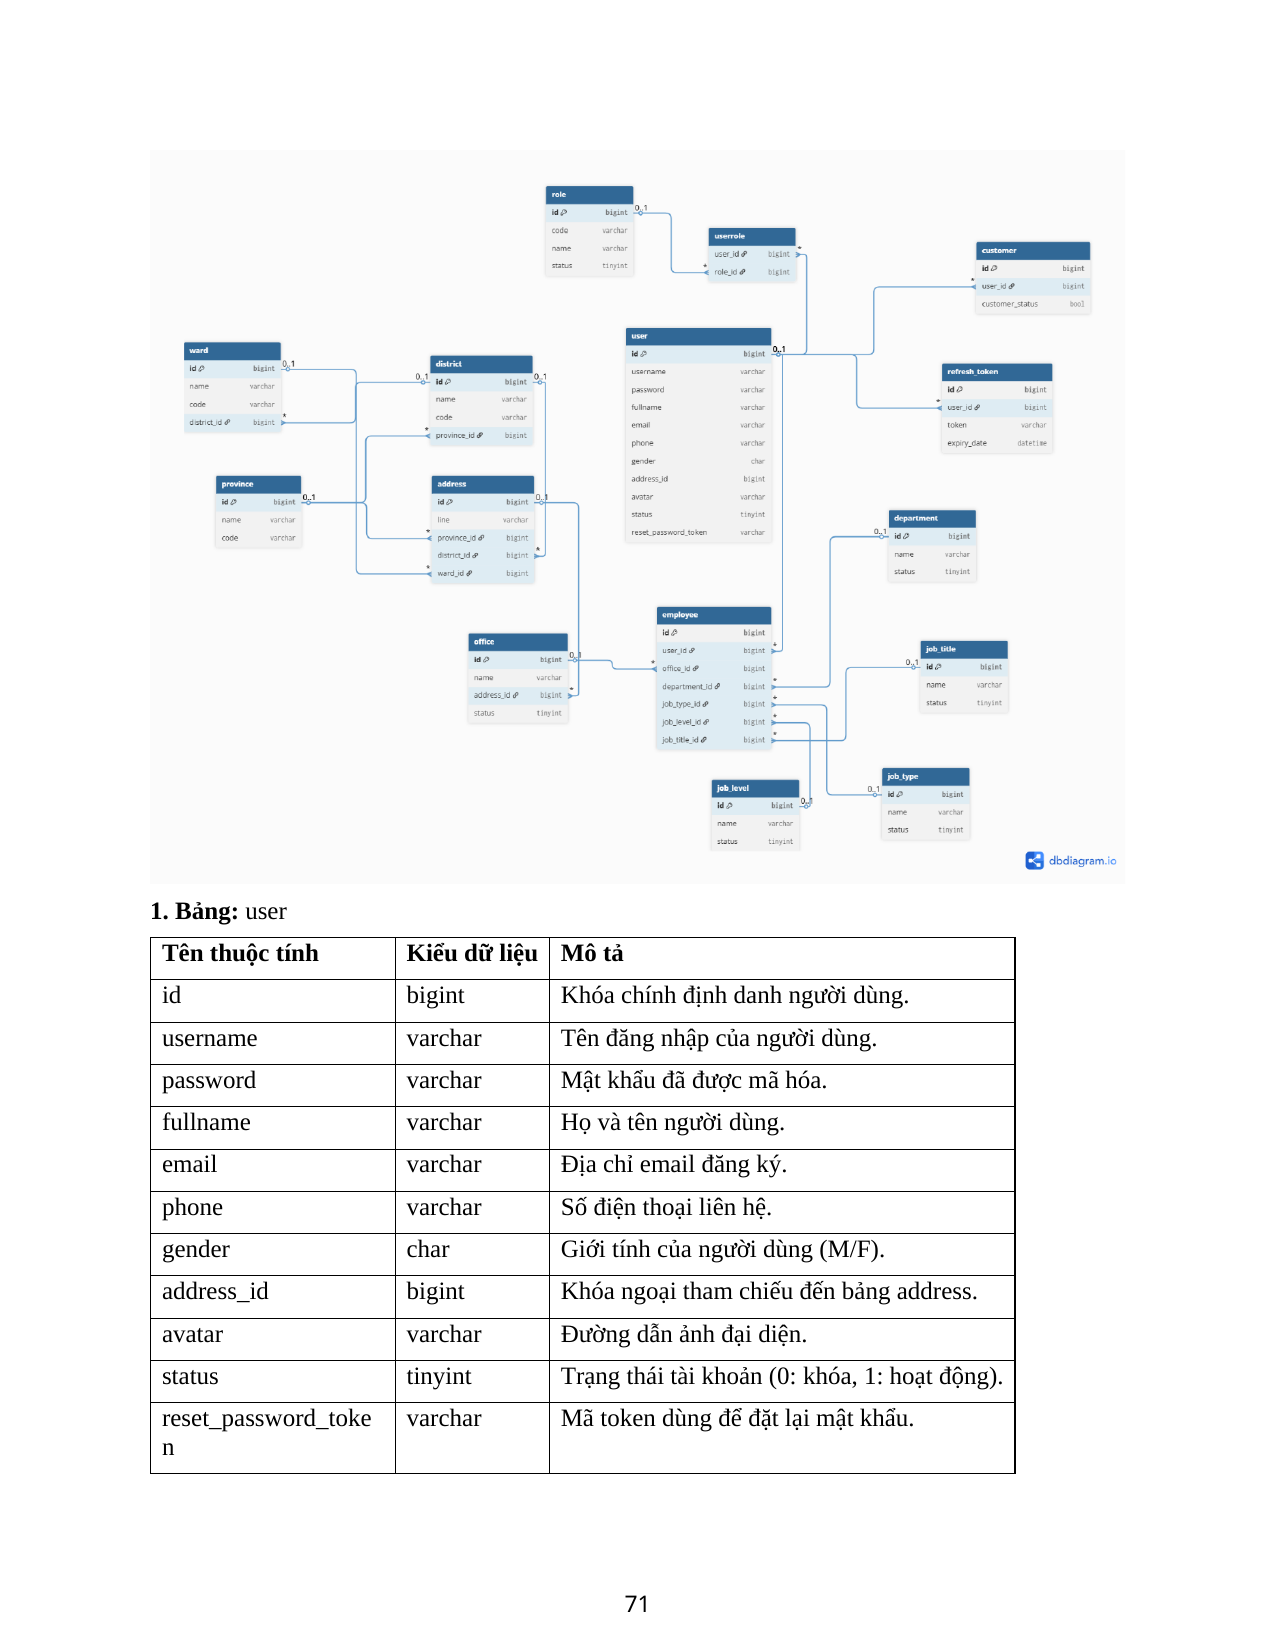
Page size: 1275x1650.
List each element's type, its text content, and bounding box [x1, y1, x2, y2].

table_cell char [396, 1234, 549, 1275]
table_cell varchar [396, 1150, 549, 1191]
table_cell Đường dẫn ảnh đại diện. [550, 1319, 1014, 1360]
table_cell id [151, 980, 395, 1022]
table_cell bigint [396, 1276, 549, 1318]
text 1. Bảng: user [150, 896, 1125, 924]
table_cell Mật khẩu đã được mã hóa. [550, 1065, 1014, 1106]
table_cell varchar [396, 1192, 549, 1233]
table_cell bigint [396, 980, 549, 1022]
table_cell Tên đăng nhập của người dùng. [550, 1023, 1014, 1064]
table_cell varchar [396, 1065, 549, 1106]
table_cell Họ và tên người dùng. [550, 1107, 1014, 1148]
table_cell status [151, 1361, 395, 1402]
table_header Tên thuộc tính [151, 938, 395, 979]
table_cell tinyint [396, 1361, 549, 1402]
table_cell Địa chỉ email đăng ký. [550, 1150, 1014, 1191]
table_cell varchar [396, 1319, 549, 1360]
table_cell Khóa chính định danh người dùng. [550, 980, 1014, 1022]
table_cell Số điện thoại liên hệ. [550, 1192, 1014, 1233]
table_cell varchar [396, 1107, 549, 1148]
table_cell Giới tính của người dùng (M/F). [550, 1234, 1014, 1275]
table_cell address_id [151, 1276, 395, 1318]
table_cell varchar [396, 1403, 549, 1473]
table_cell password [151, 1065, 395, 1106]
table_cell fullname [151, 1107, 395, 1148]
table_cell reset_password_token [151, 1403, 395, 1473]
table_cell Trạng thái tài khoản (0: khóa, 1: hoạt động). [550, 1361, 1014, 1402]
table_cell Khóa ngoại tham chiếu đến bảng address. [550, 1276, 1014, 1318]
table_cell varchar [396, 1023, 549, 1064]
table_cell Mã token dùng để đặt lại mật khẩu. [550, 1403, 1014, 1473]
table_header Kiểu dữ liệu [396, 938, 549, 979]
table_cell username [151, 1023, 395, 1064]
table_cell avatar [151, 1319, 395, 1360]
table_cell gender [151, 1234, 395, 1275]
picture [150, 150, 1125, 884]
table_cell phone [151, 1192, 395, 1233]
table_cell email [151, 1150, 395, 1191]
table_header Mô tả [550, 938, 1014, 979]
